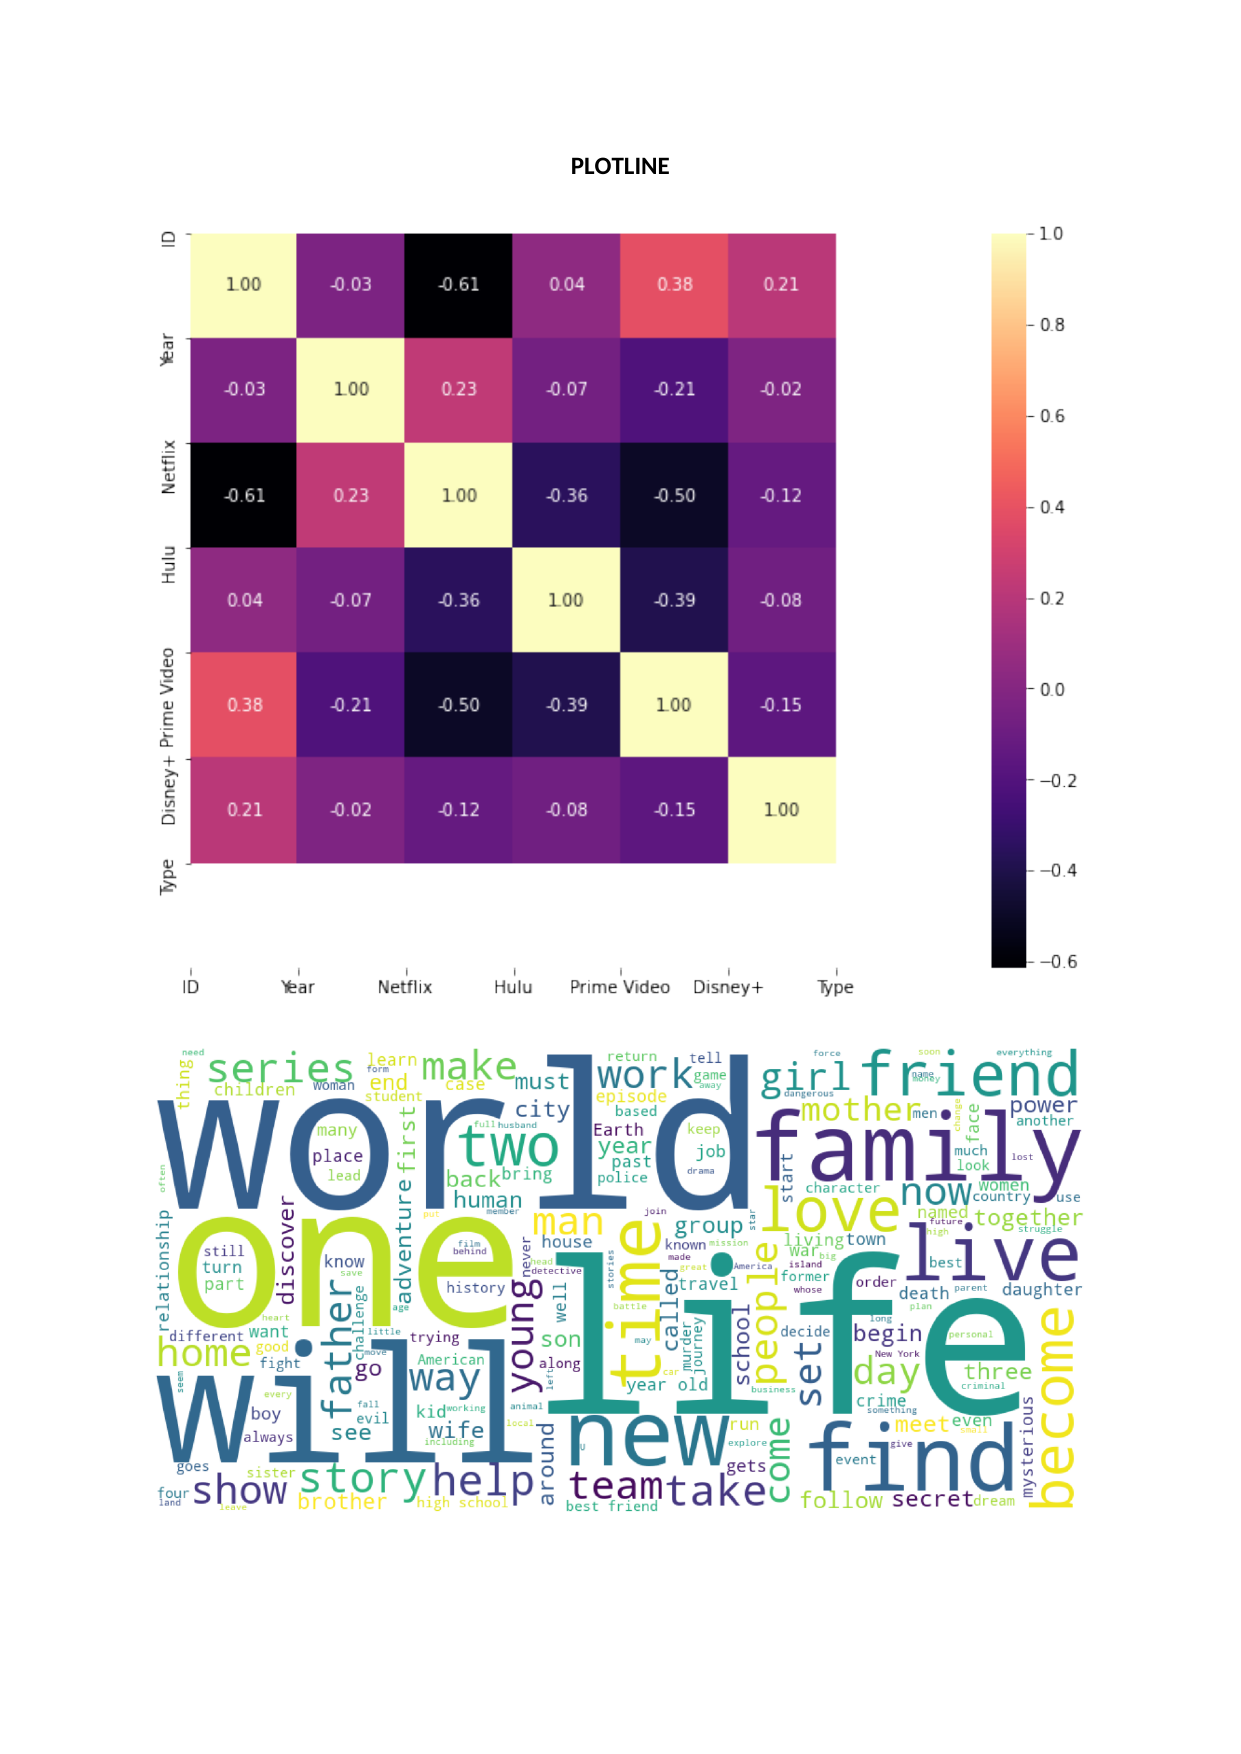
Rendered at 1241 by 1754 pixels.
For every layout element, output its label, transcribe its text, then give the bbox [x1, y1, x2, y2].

picture [150, 215, 1091, 1009]
text PLOTLINE [150, 150, 1090, 181]
picture [150, 1043, 1091, 1519]
